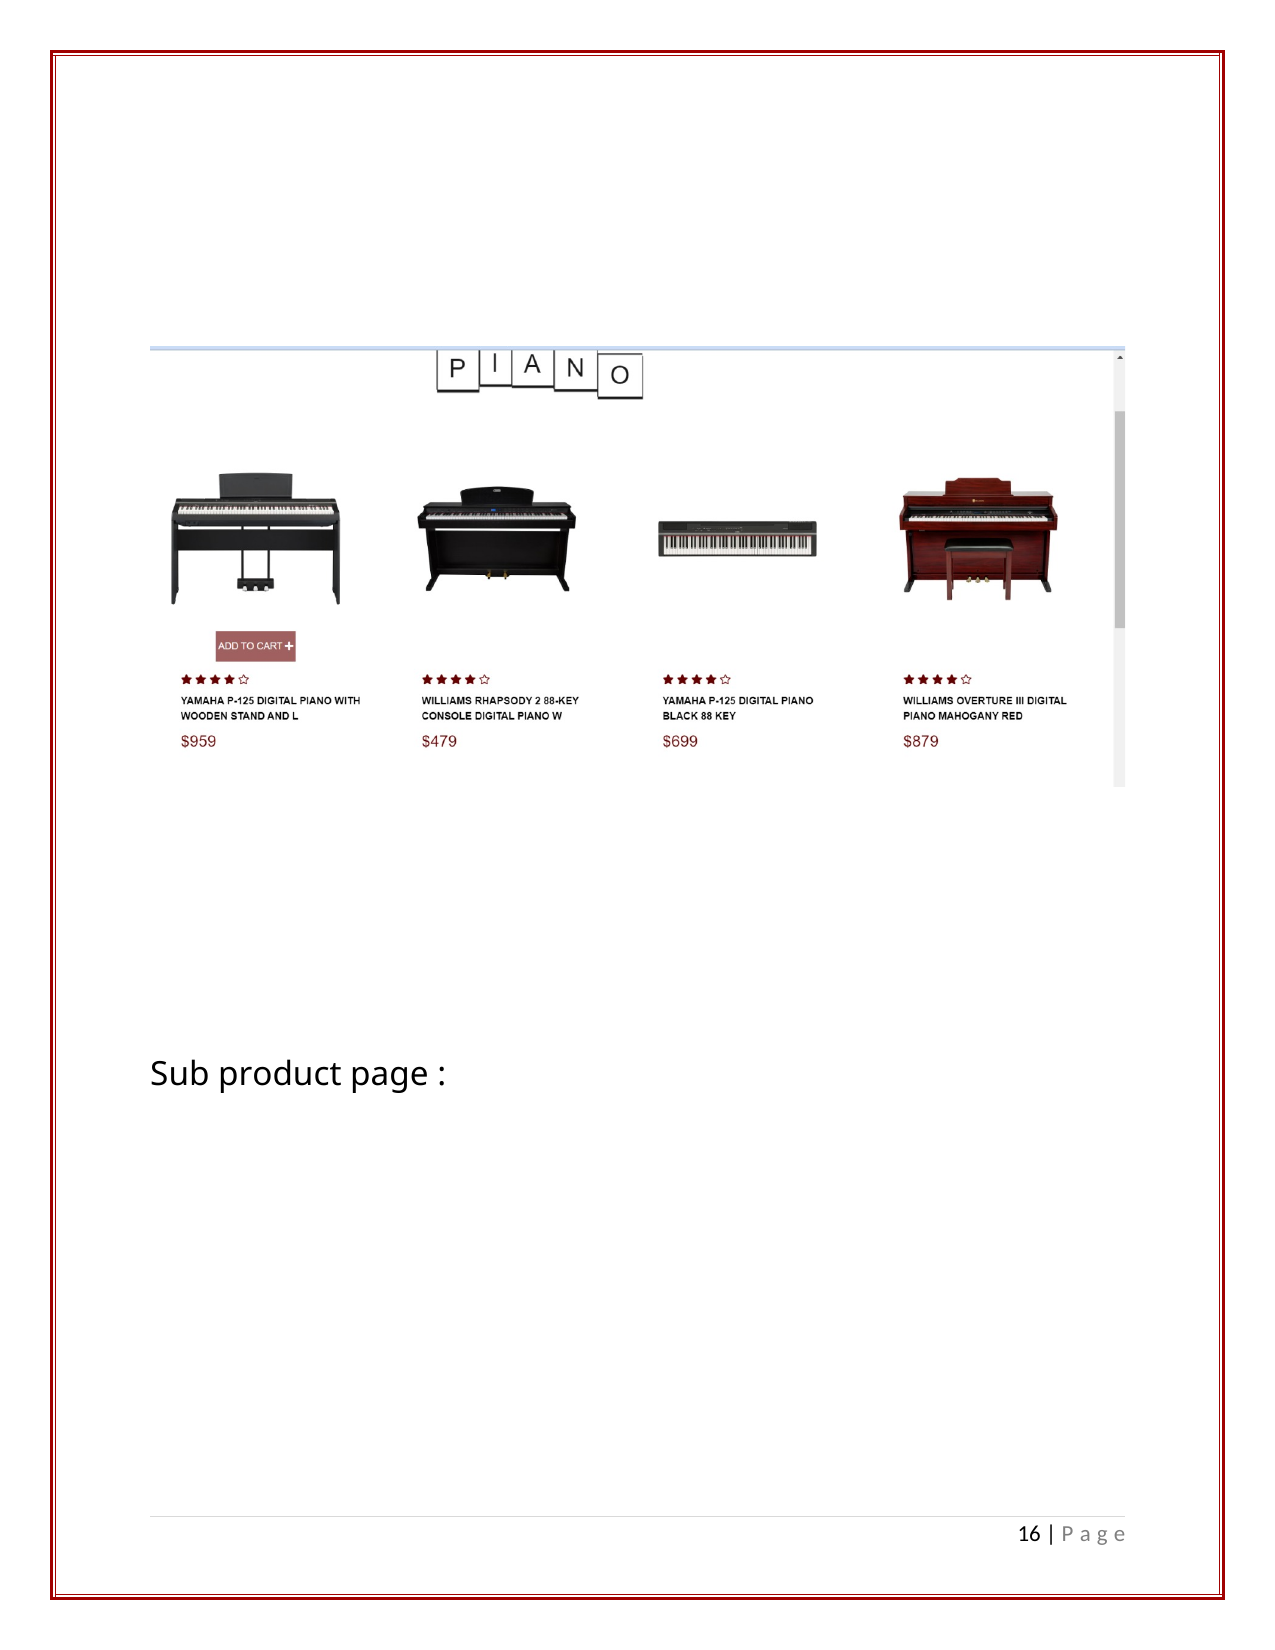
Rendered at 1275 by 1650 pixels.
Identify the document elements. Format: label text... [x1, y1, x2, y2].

text Sub product page : [150, 1049, 1125, 1095]
